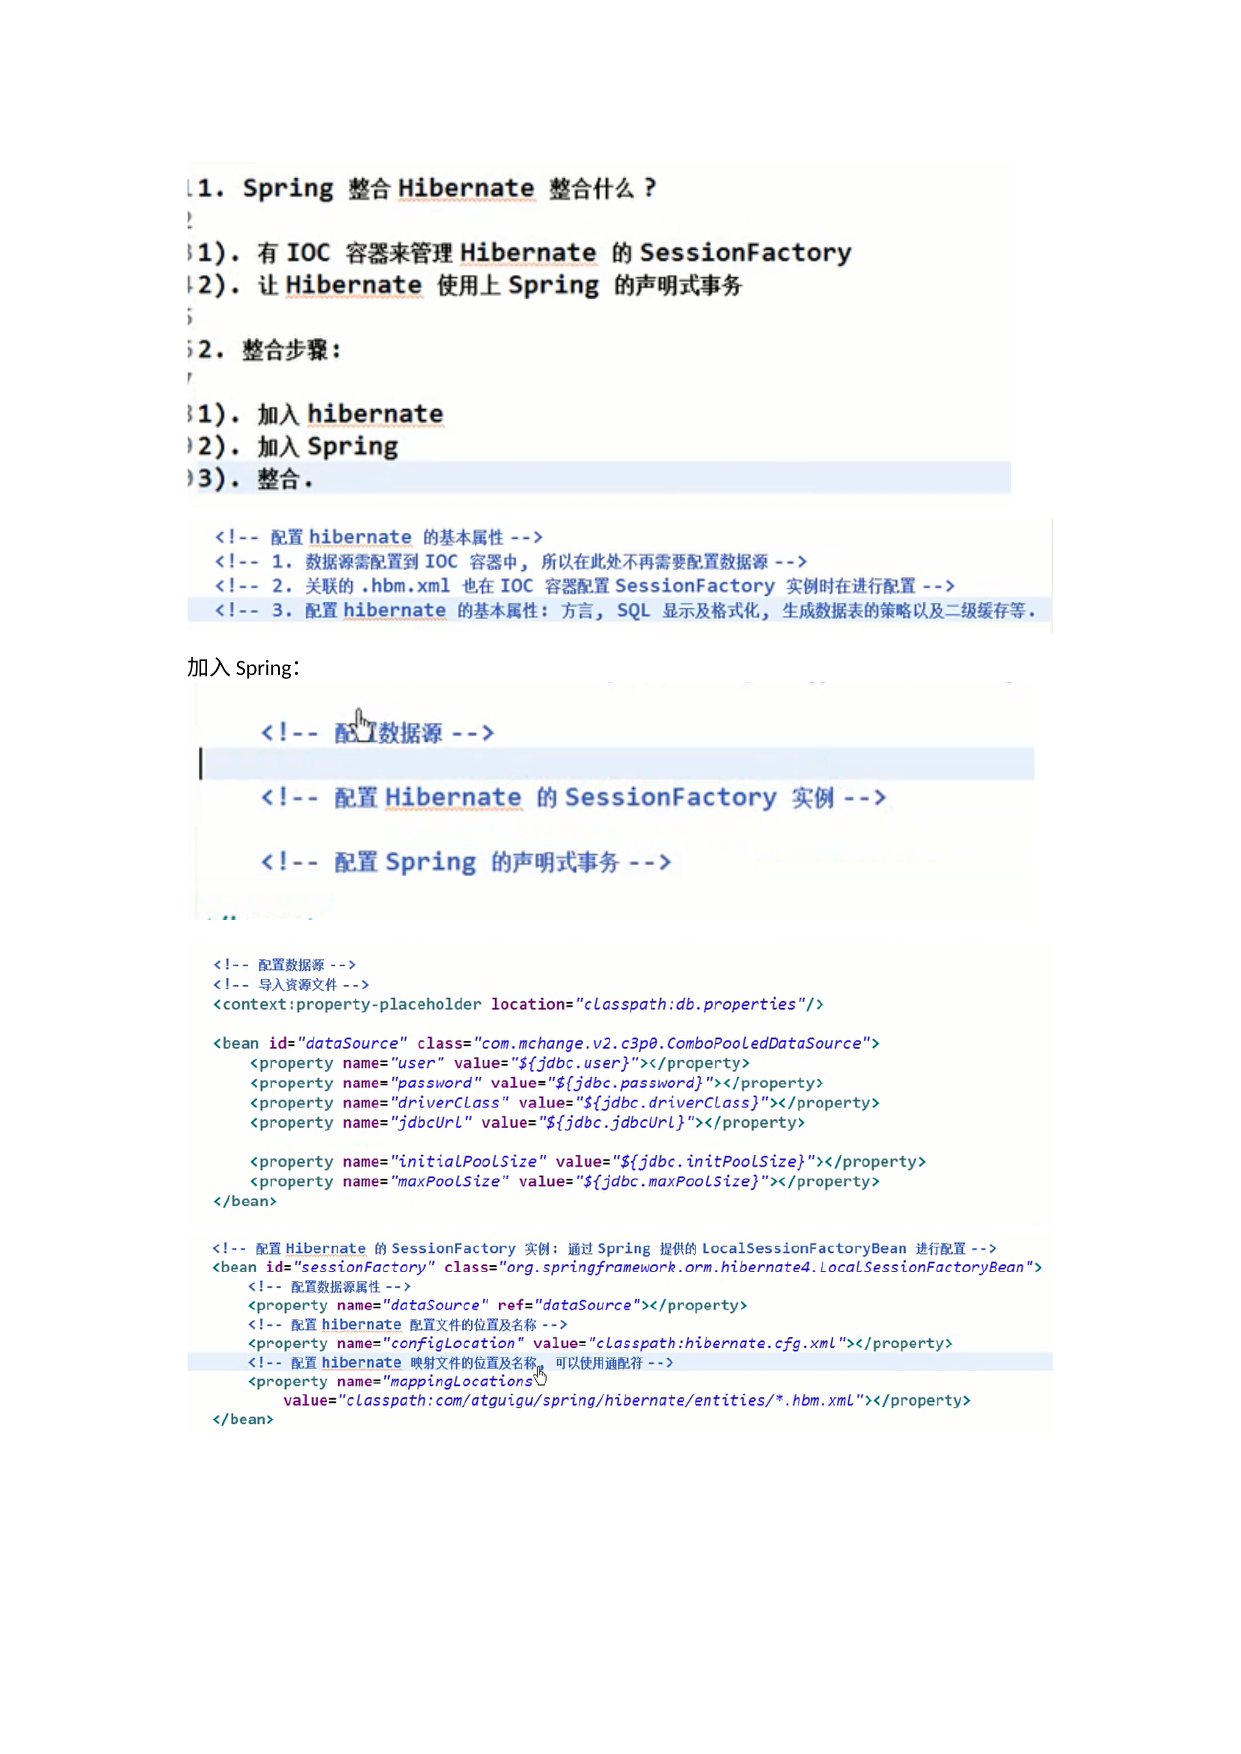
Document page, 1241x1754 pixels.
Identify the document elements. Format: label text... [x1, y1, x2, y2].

picture [187, 942, 1053, 1226]
picture [187, 162, 1011, 508]
picture [187, 682, 1035, 920]
picture [187, 1234, 1053, 1432]
picture [187, 519, 1053, 633]
text 加入Spring： [187, 649, 1053, 682]
